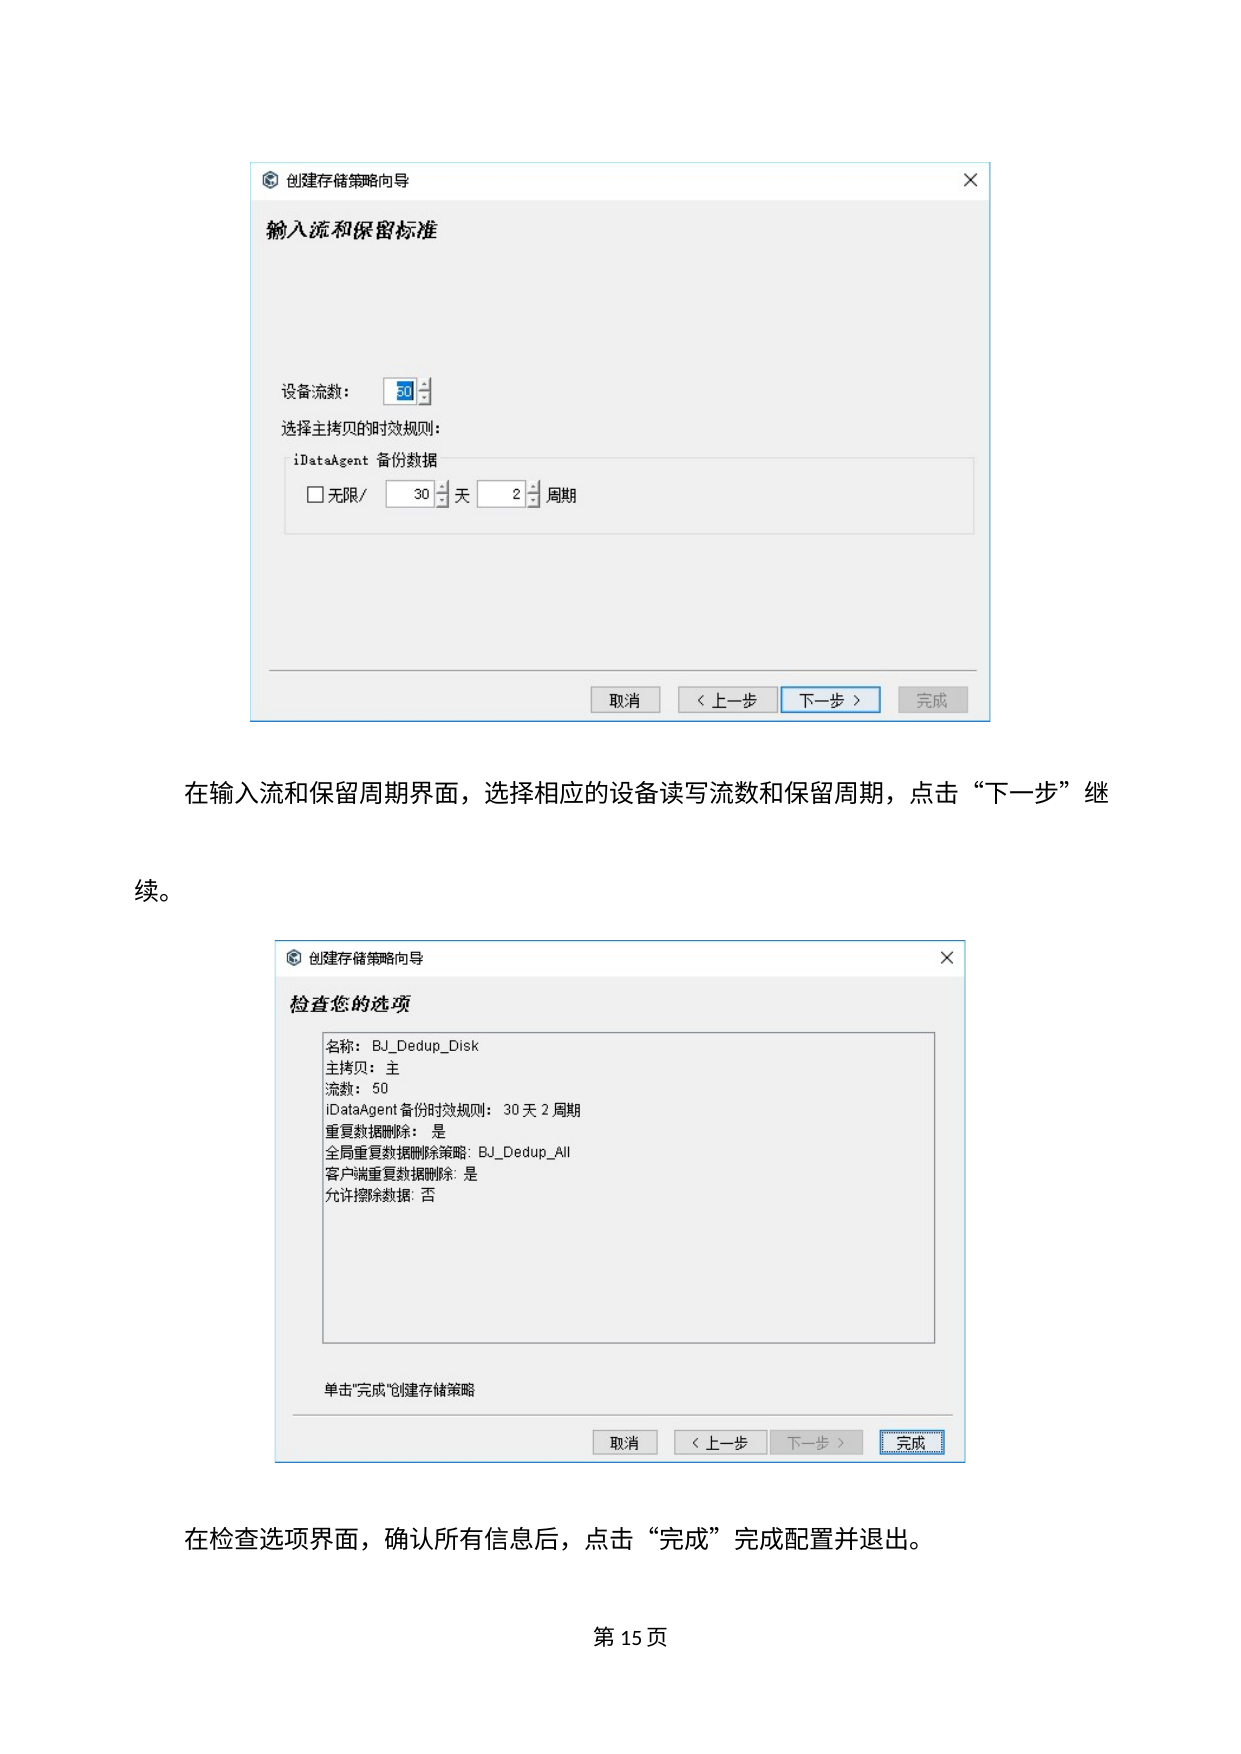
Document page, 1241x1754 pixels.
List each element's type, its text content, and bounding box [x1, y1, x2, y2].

picture [250, 162, 991, 722]
picture [274, 940, 966, 1463]
text 在输入流和保留周期界面，选择相应的设备读写流数和保留周期，点击“下一步”继续。 [134, 759, 1128, 922]
text 在检查选项界面，确认所有信息后，点击“完成”完成配置并退出。 [134, 1505, 1128, 1570]
